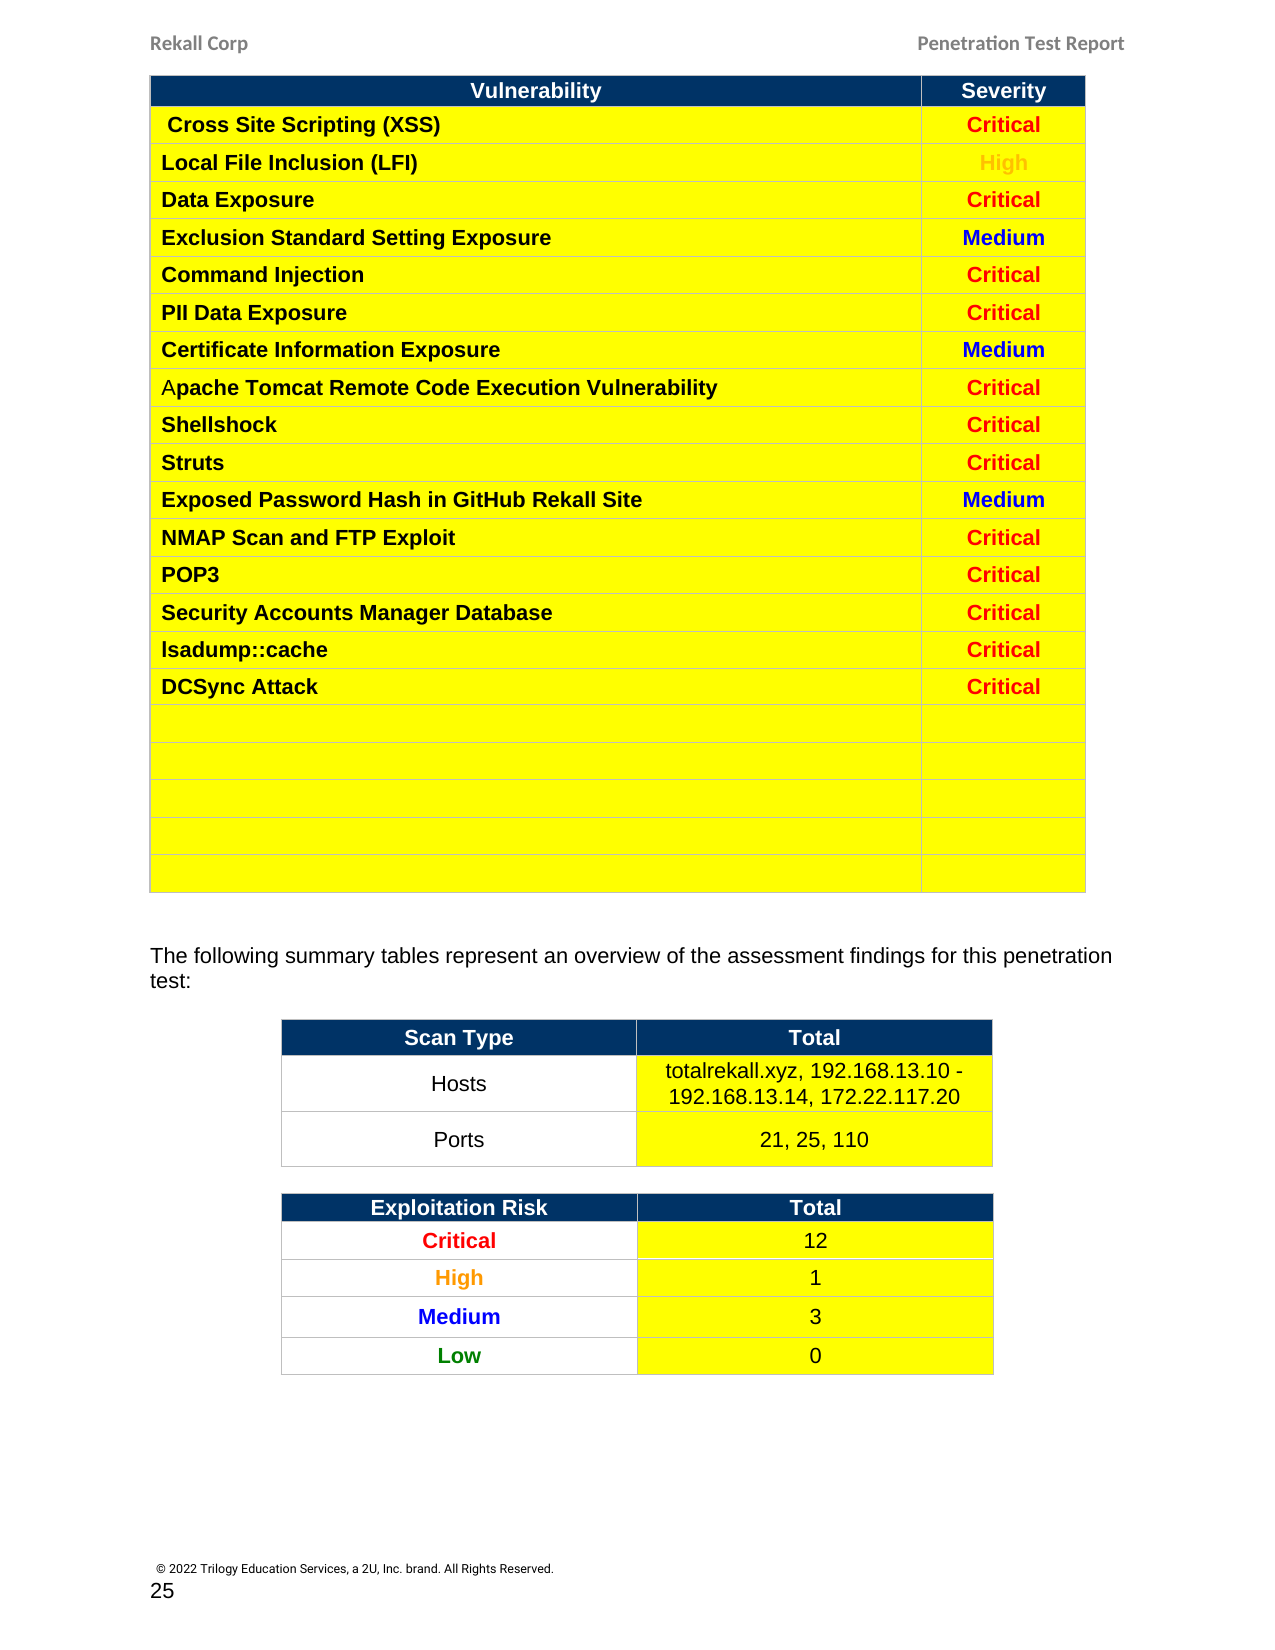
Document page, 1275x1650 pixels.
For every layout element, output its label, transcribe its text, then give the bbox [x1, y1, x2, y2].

table_cell Ports [282, 1112, 636, 1166]
table_cell Exposed Password Hash in GitHub Rekall Site [151, 482, 921, 518]
table_header Total [637, 1020, 992, 1055]
table_cell [922, 780, 1085, 817]
table_cell Critical [922, 519, 1085, 556]
table_cell [151, 705, 921, 742]
table_cell Local File Inclusion (LFI) [151, 144, 921, 181]
table_header Vulnerability [151, 76, 921, 106]
table_cell Cross Site Scripting (XSS) [151, 107, 921, 143]
table_cell Critical [922, 107, 1085, 143]
table_cell Exclusion Standard Setting Exposure [151, 219, 921, 256]
table_cell Low [282, 1338, 637, 1374]
table_cell Security Accounts Manager Database [151, 594, 921, 631]
table_cell 21, 25, 110 [637, 1112, 992, 1166]
table_header Scan Type [282, 1020, 636, 1055]
table_cell NMAP Scan and FTP Exploit [151, 519, 921, 556]
table_cell High [282, 1260, 637, 1296]
table_cell Critical [922, 182, 1085, 218]
table_cell [922, 818, 1085, 854]
table_cell Medium [922, 219, 1085, 256]
table_cell Critical [922, 557, 1085, 593]
table_cell Hosts [282, 1056, 636, 1111]
table_cell Critical [922, 369, 1085, 406]
table_cell Critical [922, 632, 1085, 668]
table_cell Critical [922, 294, 1085, 331]
table_cell 1 [638, 1260, 993, 1296]
table_cell Critical [922, 444, 1085, 481]
table_cell POP3 [151, 557, 921, 593]
table_header Total [638, 1194, 993, 1221]
table_cell [922, 743, 1085, 779]
table_cell Command Injection [151, 257, 921, 293]
table_header Exploitation Risk [282, 1194, 637, 1221]
table_cell Medium [922, 332, 1085, 368]
table_cell Critical [922, 669, 1085, 704]
table_cell High [922, 144, 1085, 181]
table_cell [151, 855, 921, 892]
table_cell Shellshock [151, 407, 921, 443]
table_cell [922, 705, 1085, 742]
table_cell lsadump::cache [151, 632, 921, 668]
table_cell [922, 855, 1085, 892]
table_cell 3 [638, 1297, 993, 1337]
table_header Severity [922, 76, 1085, 106]
table_cell Critical [922, 407, 1085, 443]
table_cell 12 [638, 1222, 993, 1258]
table_cell 0 [638, 1338, 993, 1374]
table_cell [151, 818, 921, 854]
table_cell DCSync Attack [151, 669, 921, 704]
table_cell Medium [282, 1297, 637, 1337]
table_cell [151, 780, 921, 817]
table_cell Struts [151, 444, 921, 481]
table_cell Certificate Information Exposure [151, 332, 921, 368]
table_cell Critical [282, 1222, 637, 1258]
table_cell Critical [922, 257, 1085, 293]
table_cell Data Exposure [151, 182, 921, 218]
table_cell Apache Tomcat Remote Code Execution Vulnerability [151, 369, 921, 406]
table_cell [151, 743, 921, 779]
text The following summary tables represent an overview of the assessment findings for this penetration test: [150, 943, 1125, 993]
table_cell totalrekall.xyz, 192.168.13.10 - 192.168.13.14, 172.22.117.20 [637, 1056, 992, 1111]
table_cell Critical [922, 594, 1085, 631]
table_cell PII Data Exposure [151, 294, 921, 331]
table_cell Medium [922, 482, 1085, 518]
